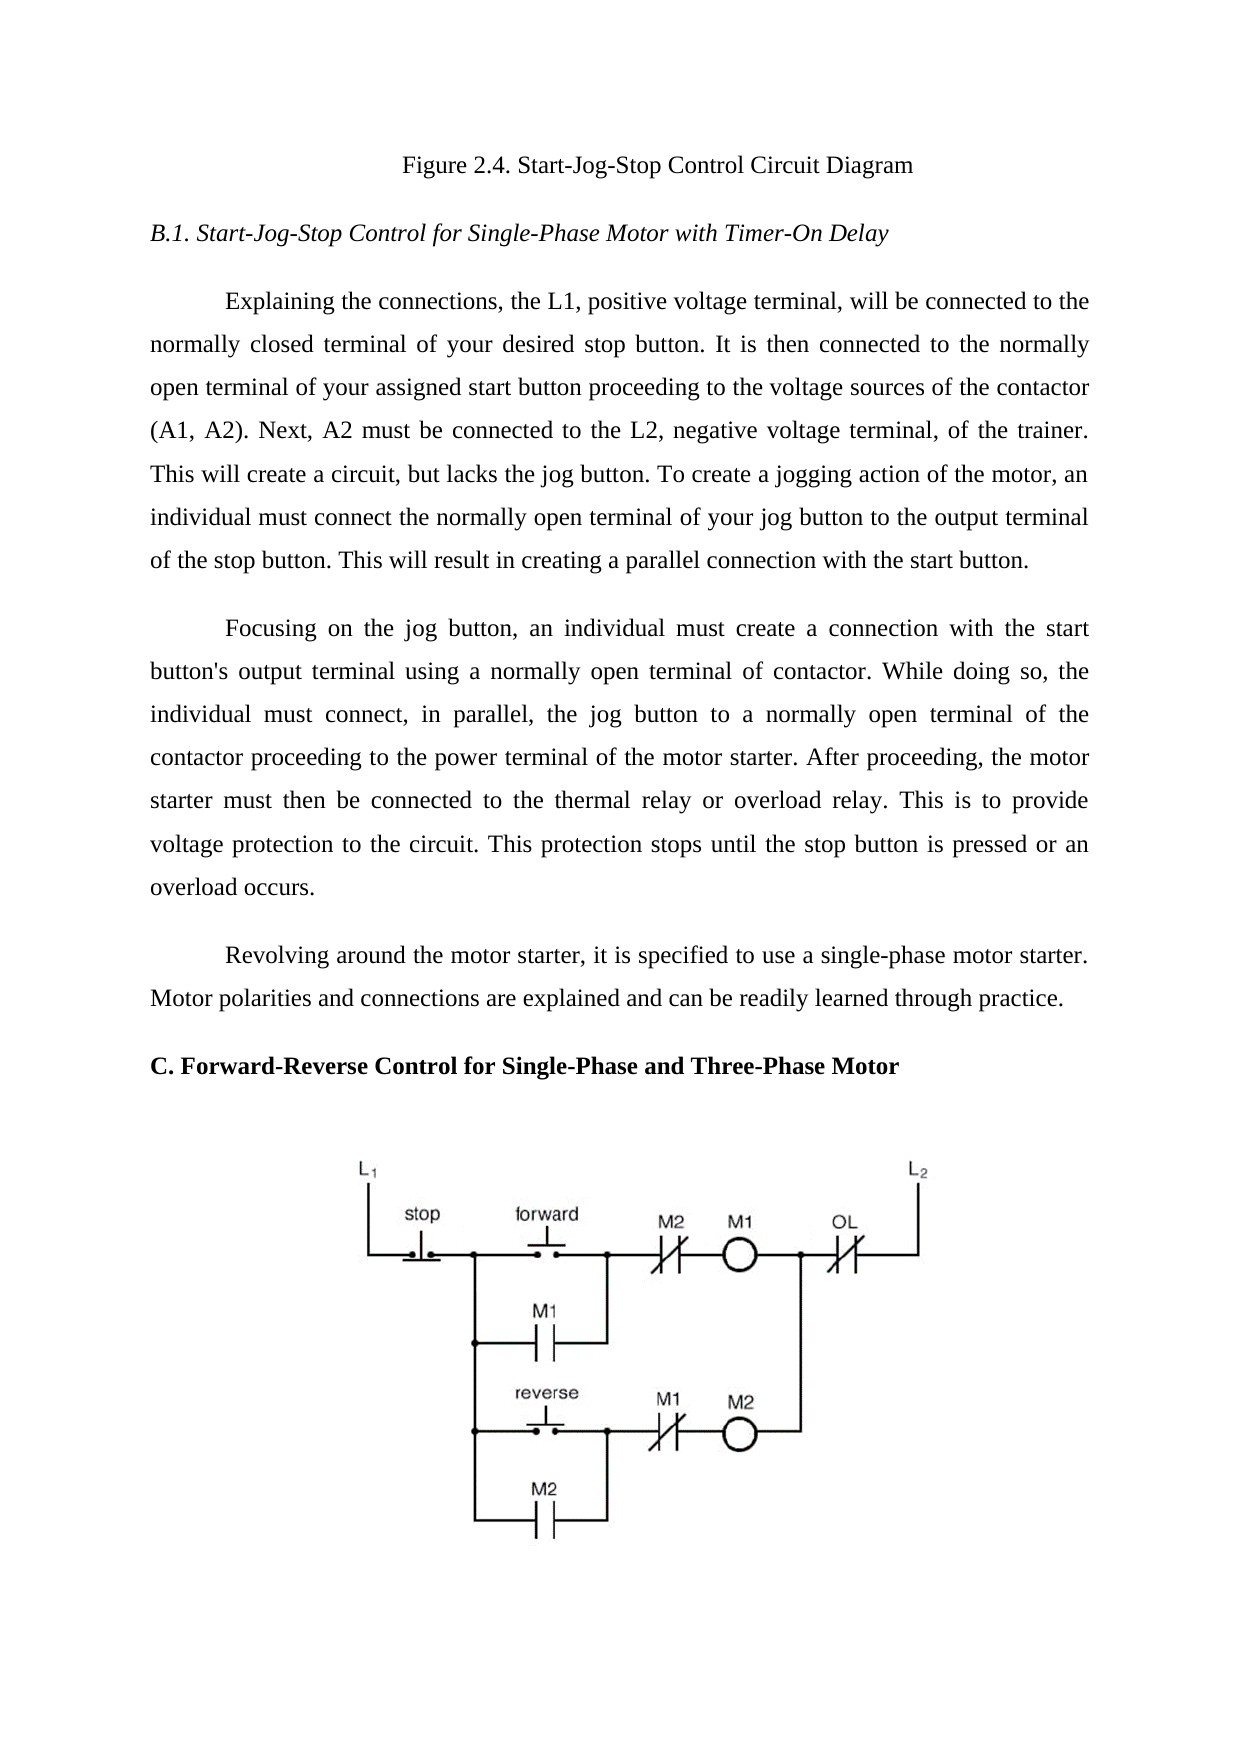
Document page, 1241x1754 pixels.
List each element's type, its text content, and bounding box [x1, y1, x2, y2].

subtitle C. Forward-Reverse Control for Single-Phase and Three-Phase Motor [150, 1051, 1090, 1080]
text Figure 2.4. Start-Jog-Stop Control Circuit Diagram [150, 150, 1090, 179]
text Explaining the connections, the L1, positive voltage terminal, will be connected to the normally closed terminal of your desired stop button. It is then connected to the normally open terminal of your assigned start button proceeding to the voltage sources of the contactor (A1, A2). Next, A2 must be connected to the L2, negative voltage terminal, of the trainer. This will create a circuit, but lacks the jog button. To create a jogging action of the motor, an individual must connect the normally open terminal of your jog button to the output terminal of the stop button. This will result in creating a parallel connection with the start button. [150, 286, 1090, 574]
text Revolving around the motor starter, it is specified to use a single-phase motor starter. Motor polarities and connections are explained and can be readily learned through practice. [150, 940, 1090, 1012]
picture [312, 1122, 971, 1561]
subtitle B.1. Start-Jog-Stop Control for Single-Phase Motor with Timer-On Delay [150, 218, 1090, 247]
text Focusing on the jog button, an individual must create a connection with the start button's output terminal using a normally open terminal of contactor. While doing so, the individual must connect, in parallel, the jog button to a normally open terminal of the contactor proceeding to the power terminal of the motor starter. After proceeding, the motor starter must then be connected to the thermal relay or overload relay. This is to provide voltage protection to the circuit. This protection stops until the stop button is pressed or an overload occurs. [150, 613, 1090, 901]
